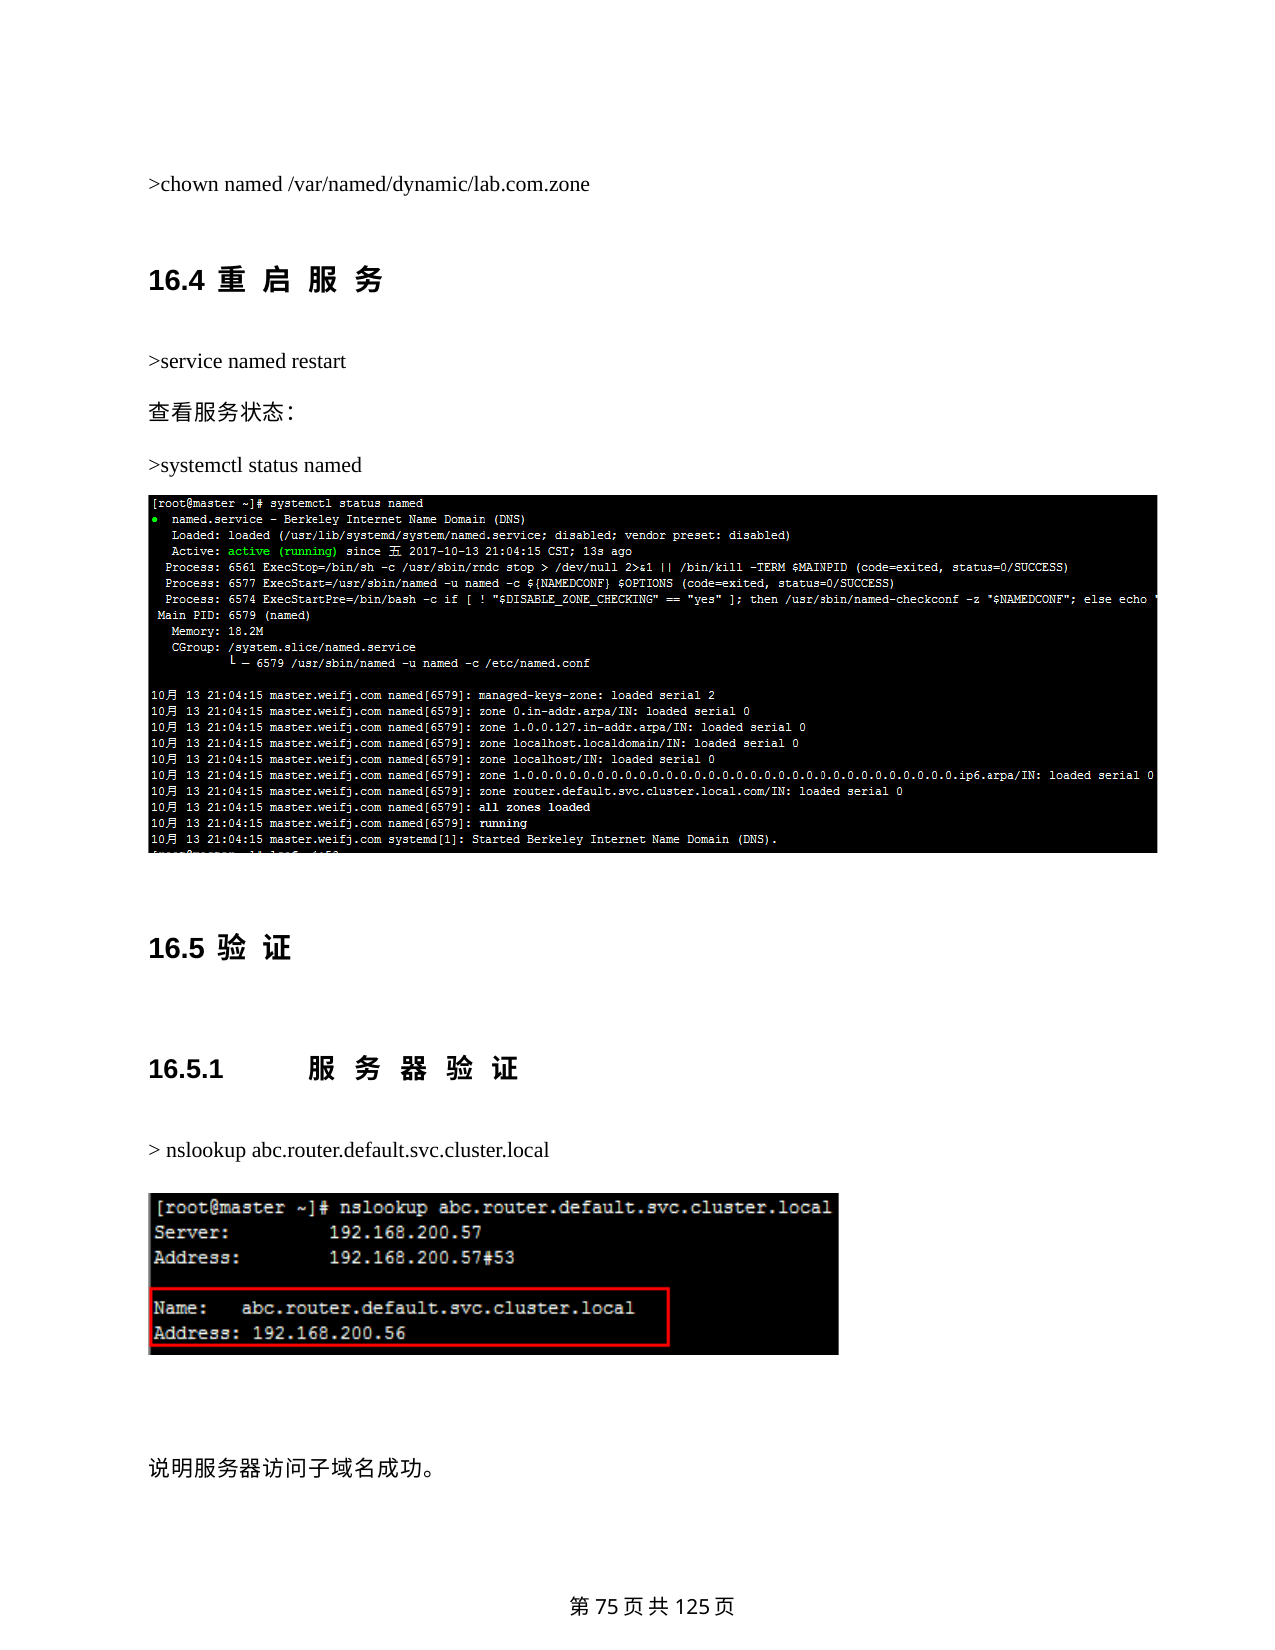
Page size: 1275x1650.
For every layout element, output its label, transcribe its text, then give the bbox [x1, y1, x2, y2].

text >chown named /var/named/dynamic/lab.com.zone [148, 165, 1156, 202]
text > nslookup abc.router.default.svc.cluster.local [148, 1130, 1156, 1168]
text >systemctl status named [148, 446, 1156, 483]
text 查看服务状态： [148, 392, 1156, 430]
subtitle 验证 [148, 908, 1156, 983]
picture [148, 495, 1158, 853]
subtitle 服务器验证 [148, 1029, 1156, 1104]
picture [148, 1193, 839, 1355]
text 说明服务器访问子域名成功。 [148, 1448, 1156, 1486]
subtitle 重启服务 [148, 240, 1156, 315]
text >service named restart [148, 342, 1156, 380]
